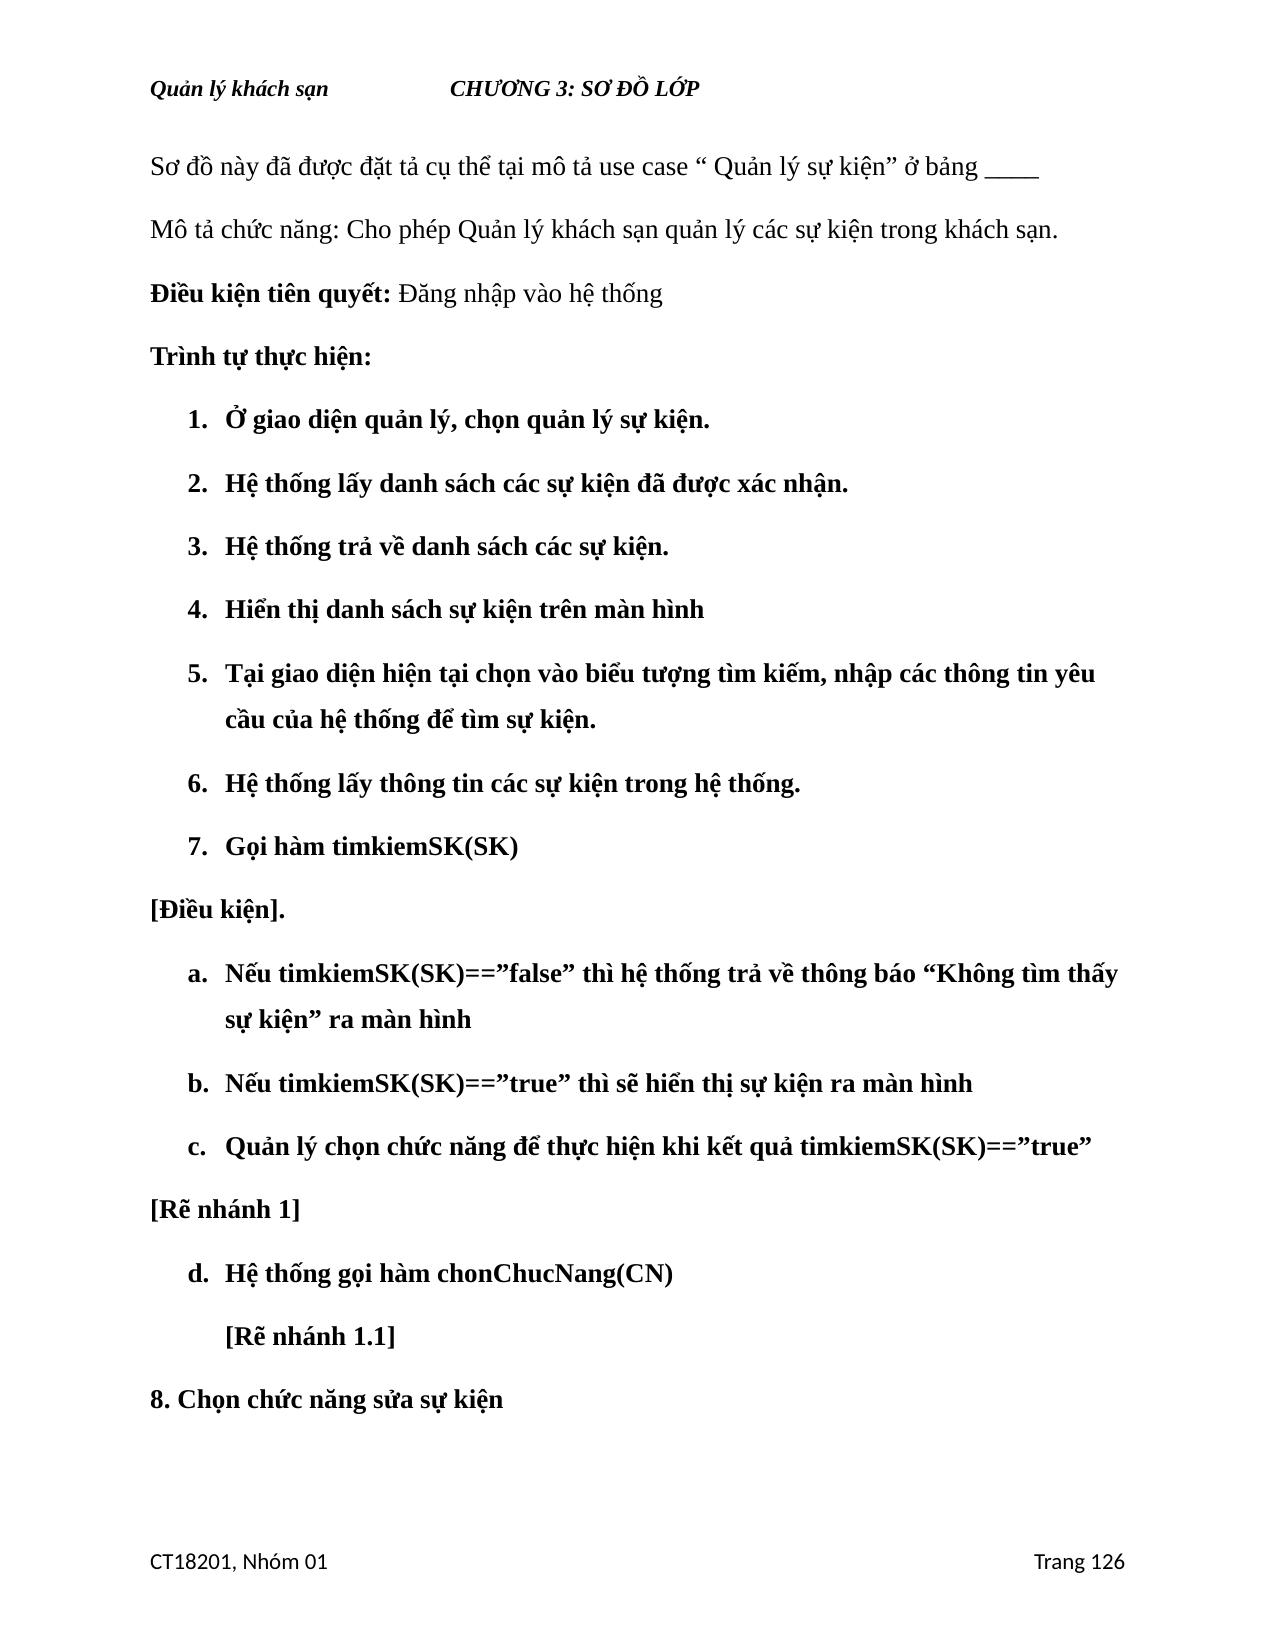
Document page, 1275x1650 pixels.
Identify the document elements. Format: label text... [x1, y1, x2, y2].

list Hệ thống gọi hàm chonChucNang(CN) [187, 1257, 1125, 1288]
list Hệ thống lấy danh sách các sự kiện đã được xác nhận. [187, 467, 1125, 498]
text Sơ đồ này đã được đặt tả cụ thể tại mô tả use case “ Quản lý sự kiện” ở bảng ____ [150, 150, 1125, 181]
text Điều kiện tiên quyết: Đăng nhập vào hệ thống [150, 277, 1125, 308]
list Gọi hàm timkiemSK(SK) [187, 830, 1125, 861]
list Quản lý chọn chức năng để thực hiện khi kết quả timkiemSK(SK)==”true” [187, 1130, 1125, 1161]
text [Rẽ nhánh 1] [150, 1193, 1125, 1224]
list Hiển thị danh sách sự kiện trên màn hình [187, 593, 1125, 624]
text Trình tự thực hiện: [150, 340, 1125, 371]
list Nếu timkiemSK(SK)==”true” thì sẽ hiển thị sự kiện ra màn hình [187, 1067, 1125, 1098]
text Mô tả chức năng: Cho phép Quản lý khách sạn quản lý các sự kiện trong khách sạn. [150, 213, 1125, 244]
list Hệ thống trả về danh sách các sự kiện. [187, 530, 1125, 561]
list Tại giao diện hiện tại chọn vào biểu tượng tìm kiếm, nhập các thông tin yêu cầu của hệ thống để tìm sự kiện. [187, 657, 1125, 734]
text 8. Chọn chức năng sửa sự kiện [150, 1383, 1125, 1414]
text [Rẽ nhánh 1.1] [150, 1320, 1125, 1351]
list Nếu timkiemSK(SK)==”false” thì hệ thống trả về thông báo “Không tìm thấy sự kiện” ra màn hình [187, 957, 1125, 1034]
list Ở giao diện quản lý, chọn quản lý sự kiện. [187, 403, 1125, 434]
text [Điều kiện]. [150, 893, 1125, 924]
list Hệ thống lấy thông tin các sự kiện trong hệ thống. [187, 767, 1125, 798]
